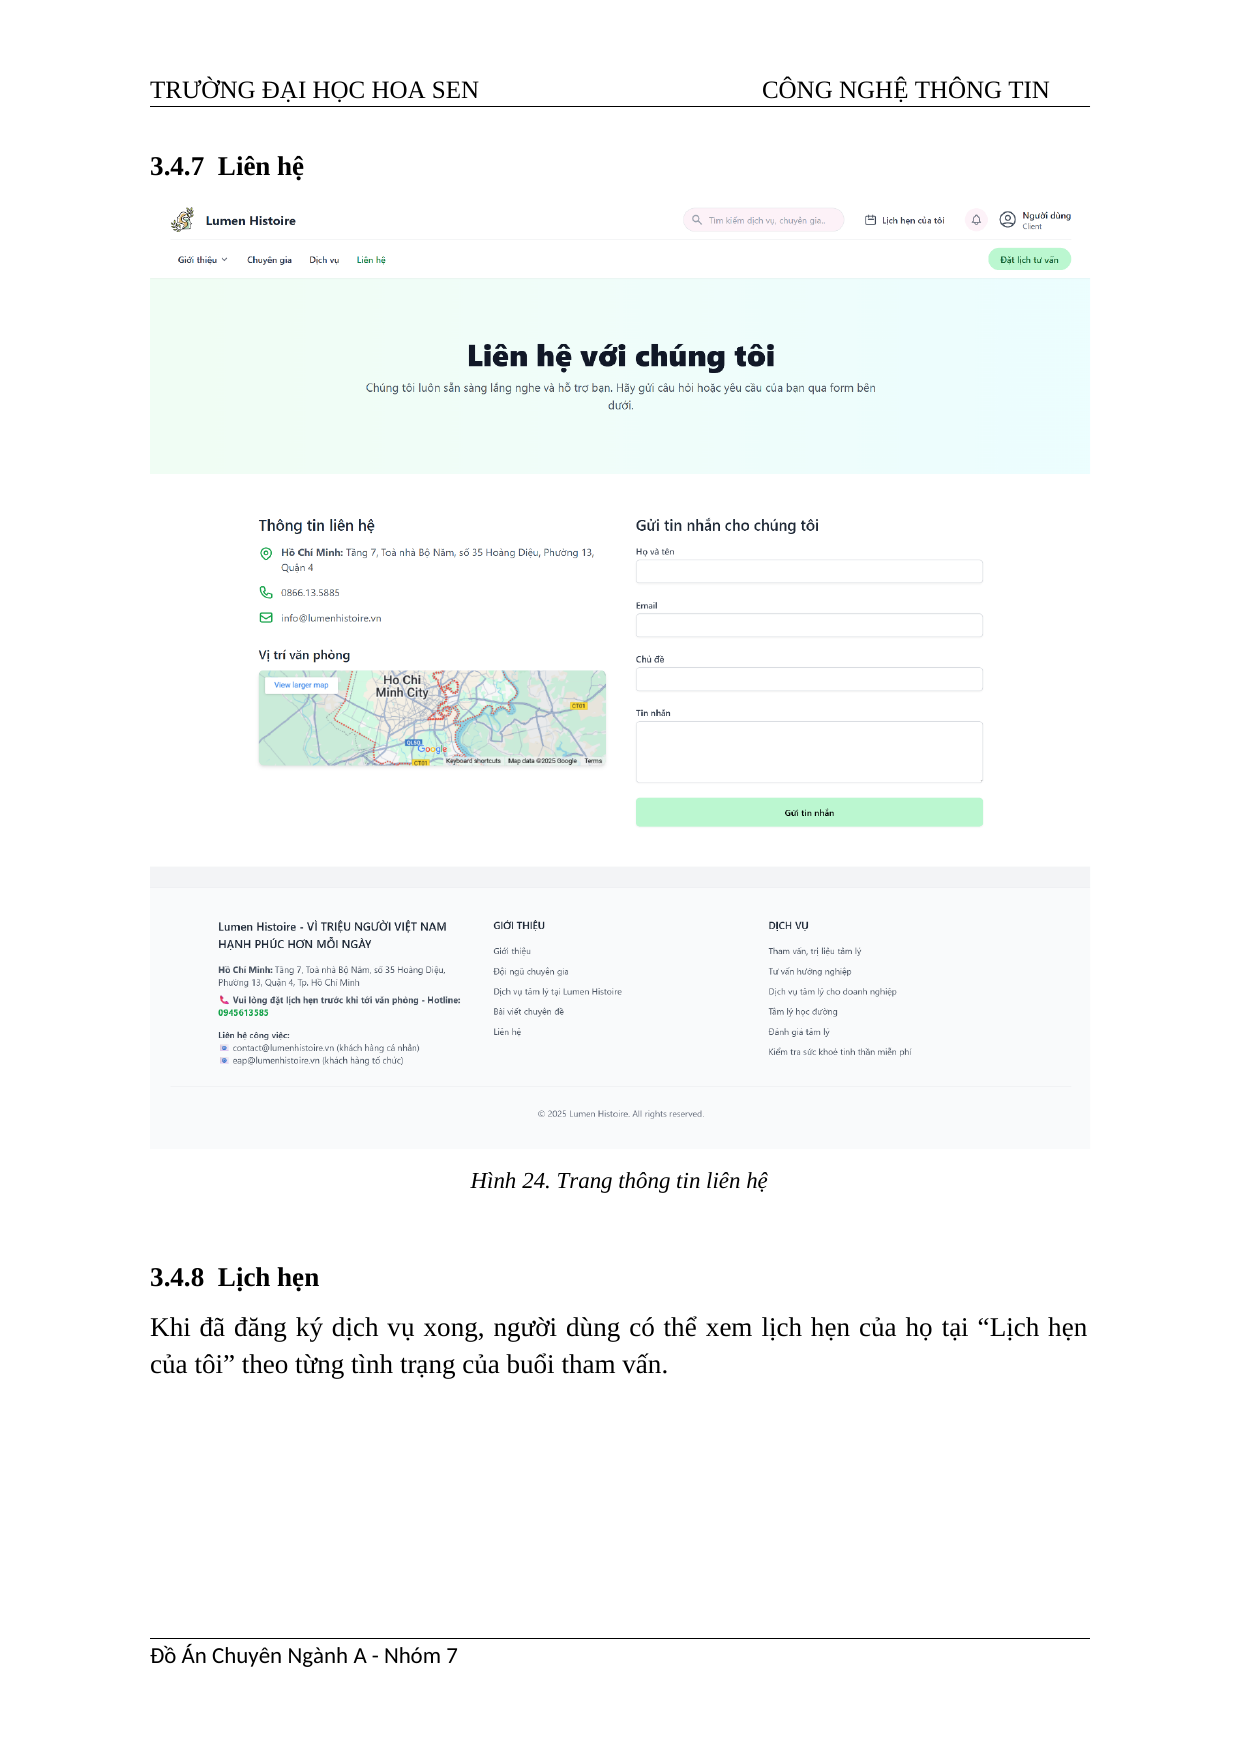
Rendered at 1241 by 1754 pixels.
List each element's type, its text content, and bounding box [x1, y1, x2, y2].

subtitle Liên hệ [150, 150, 1090, 181]
subtitle Lịch hẹn [150, 1261, 1090, 1292]
picture [150, 199, 1091, 1149]
text Khi đã đăng ký dịch vụ xong, người dùng có thể xem lịch hẹn của họ tại “Lịch hẹn của tôi” theo từng tình trạng của buổi tham vấn. [150, 1311, 1090, 1379]
text Hình 24. Trang thông tin liên hệ [150, 1167, 1090, 1194]
